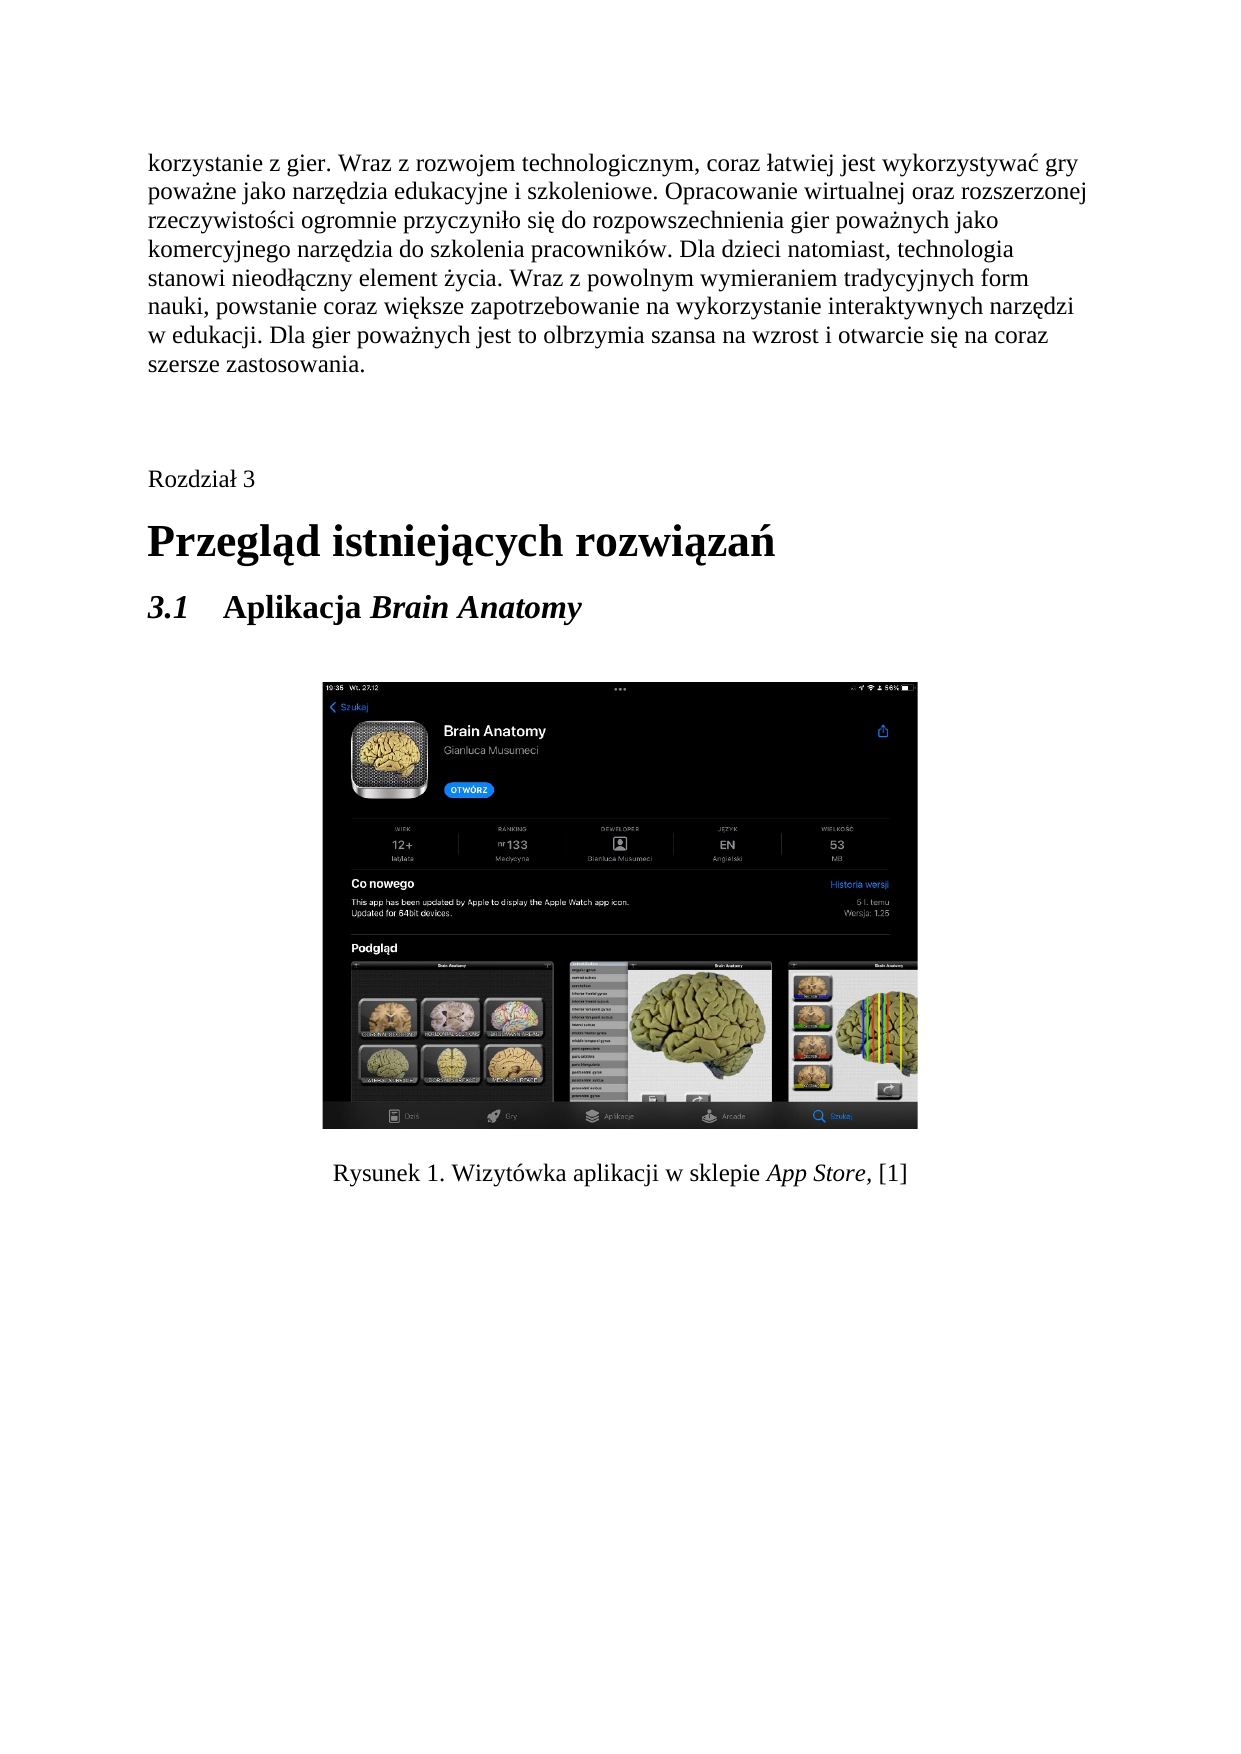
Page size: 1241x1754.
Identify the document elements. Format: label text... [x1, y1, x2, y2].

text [148, 148, 1093, 378]
picture [322, 682, 918, 1129]
text Rysunek 1. Wizytówka aplikacji w sklepie App Store, [1] [148, 1158, 1093, 1186]
list Aplikacja Brain Anatomy [148, 587, 1093, 625]
text Przegląd istniejących rozwiązań [148, 513, 1093, 566]
text Rozdział 3 [148, 464, 1093, 493]
